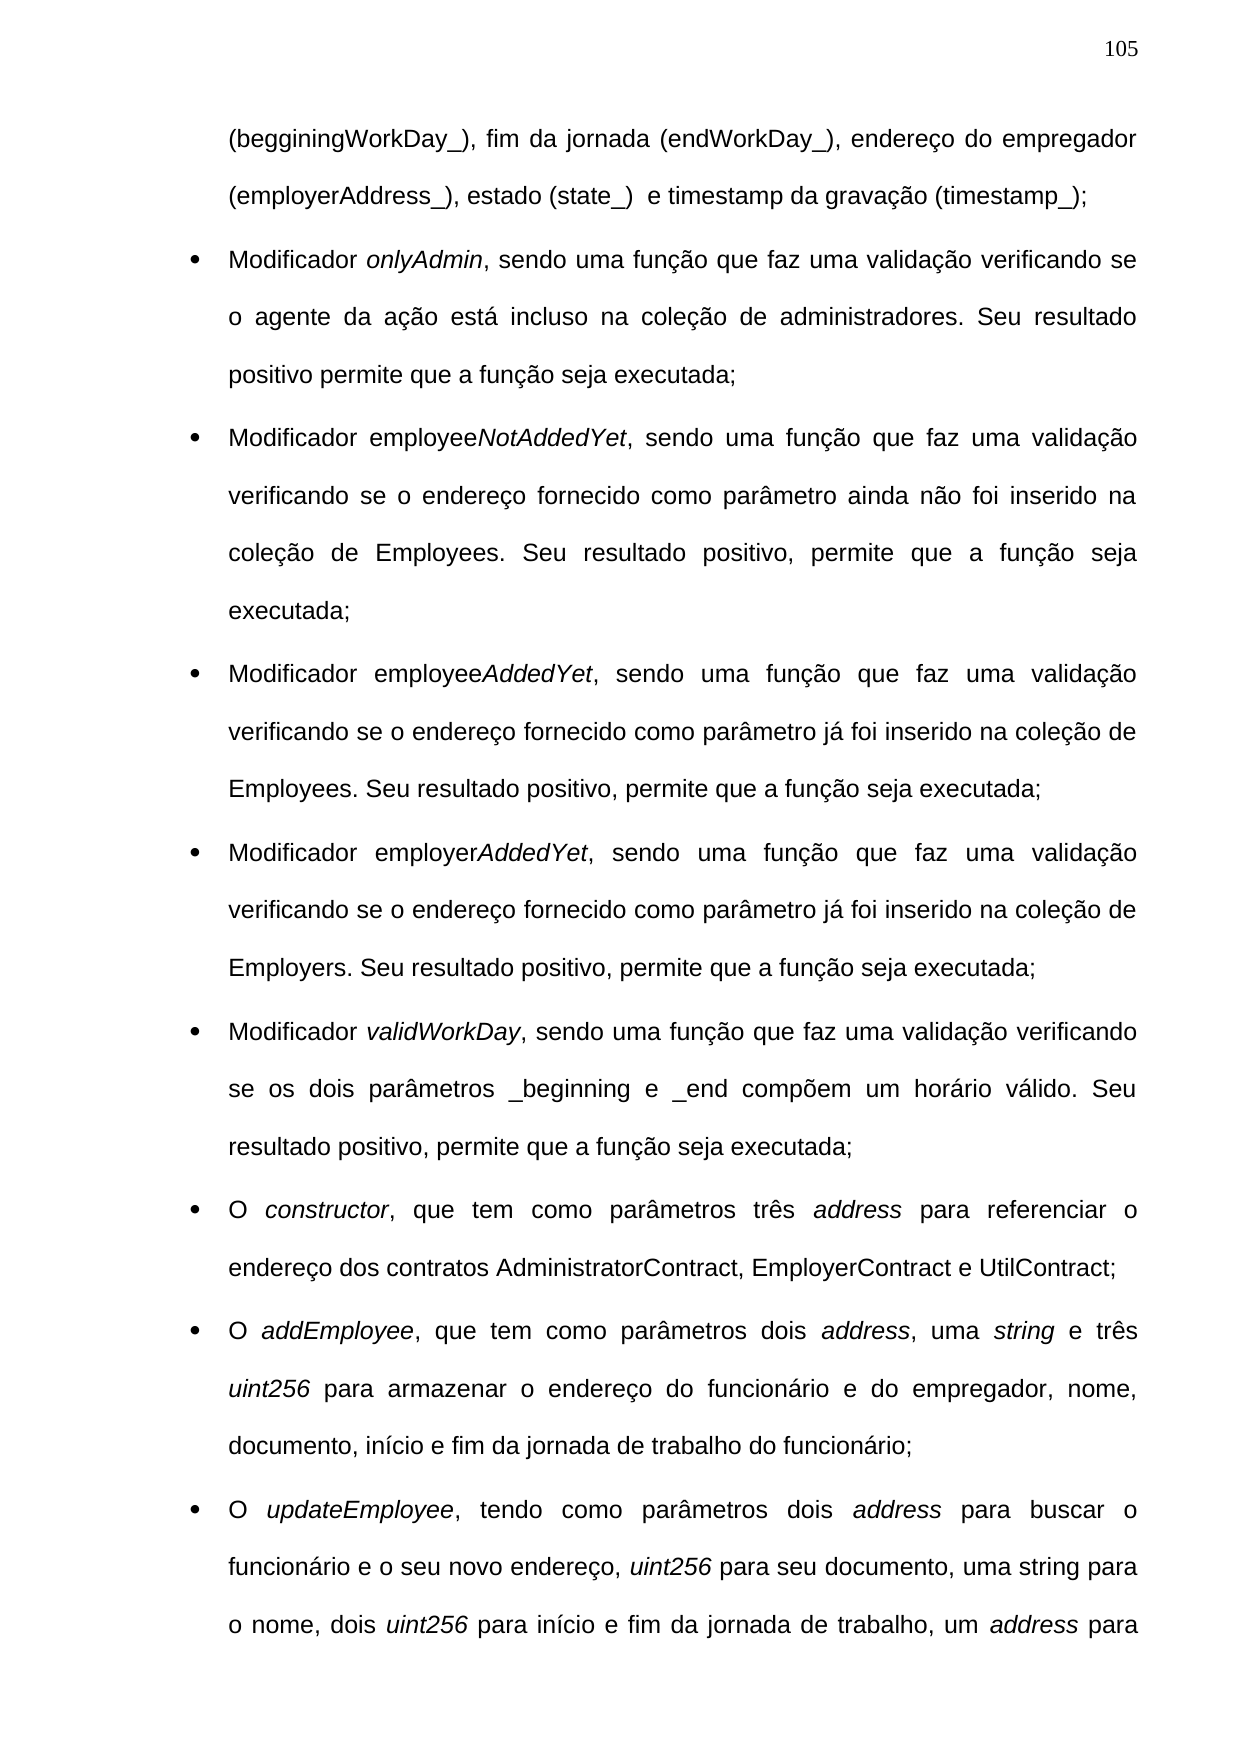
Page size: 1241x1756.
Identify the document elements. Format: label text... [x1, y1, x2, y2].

list Modificador employeeNotAddedYet, sendo uma função que faz uma validação verificando se o endereço fornecido como parâmetro ainda não foi inserido na coleção de Employees. Seu resultado positivo, permite que a função seja executada; [191, 423, 1138, 625]
list Modificador validWorkDay, sendo uma função que faz uma validação verificando se os dois parâmetros _beginning e _end compõem um horário válido. Seu resultado positivo, permite que a função seja executada; [191, 1016, 1138, 1160]
list O addEmployee, que tem como parâmetros dois address, uma string e três uint256 para armazenar o endereço do funcionário e do empregador, nome, documento, início e fim da jornada de trabalho do funcionário; [191, 1316, 1138, 1460]
list Modificador onlyAdmin, sendo uma função que faz uma validação verificando se o agente da ação está incluso na coleção de administradores. Seu resultado positivo permite que a função seja executada; [191, 245, 1138, 389]
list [191, 1494, 1138, 1638]
list Modificador employerAddedYet, sendo uma função que faz uma validação verificando se o endereço fornecido como parâmetro já foi inserido na coleção de Employers. Seu resultado positivo, permite que a função seja executada; [191, 838, 1138, 982]
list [191, 124, 1138, 210]
list O constructor, que tem como parâmetros três address para referenciar o endereço dos contratos AdministratorContract, EmployerContract e UtilContract; [191, 1195, 1138, 1281]
list Modificador employeeAddedYet, sendo uma função que faz uma validação verificando se o endereço fornecido como parâmetro já foi inserido na coleção de Employees. Seu resultado positivo, permite que a função seja executada; [191, 659, 1138, 803]
